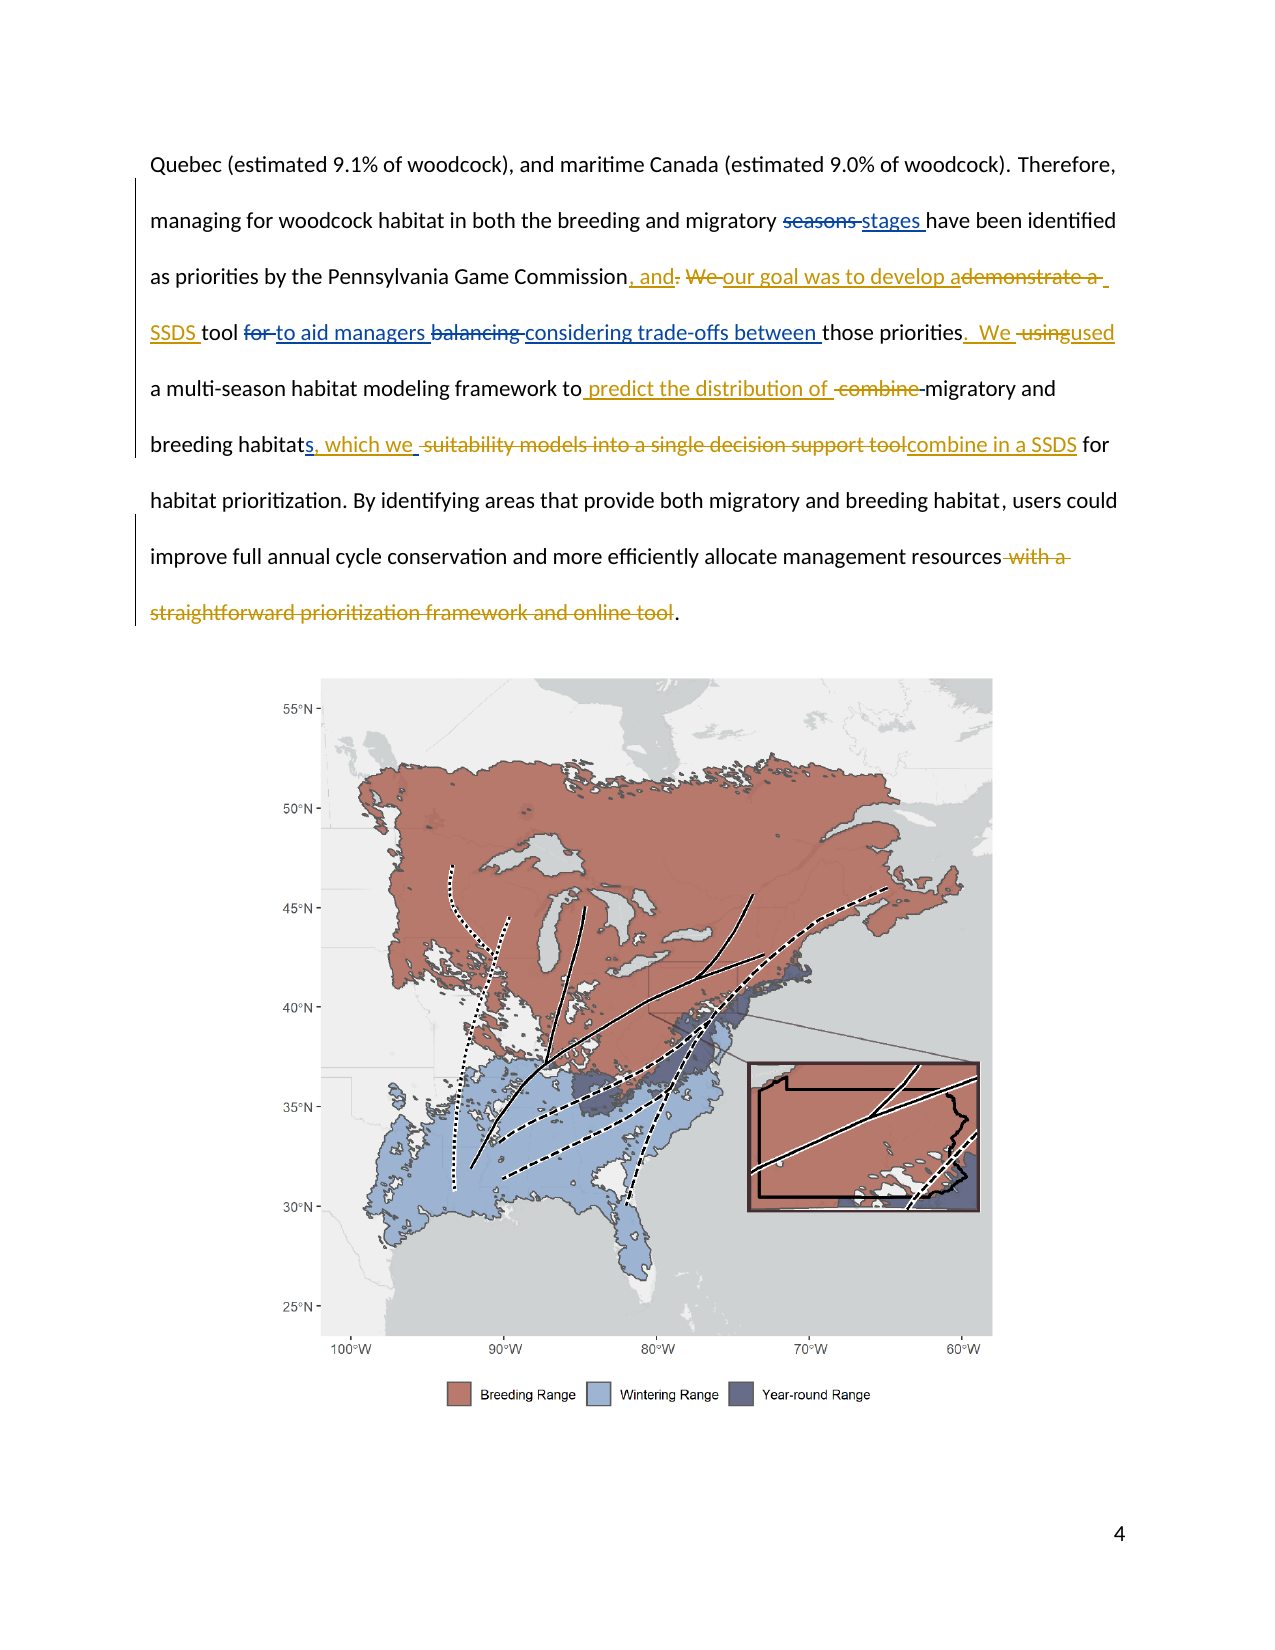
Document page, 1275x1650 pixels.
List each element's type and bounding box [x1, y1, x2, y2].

text [150, 150, 1125, 626]
picture [261, 671, 1014, 1423]
